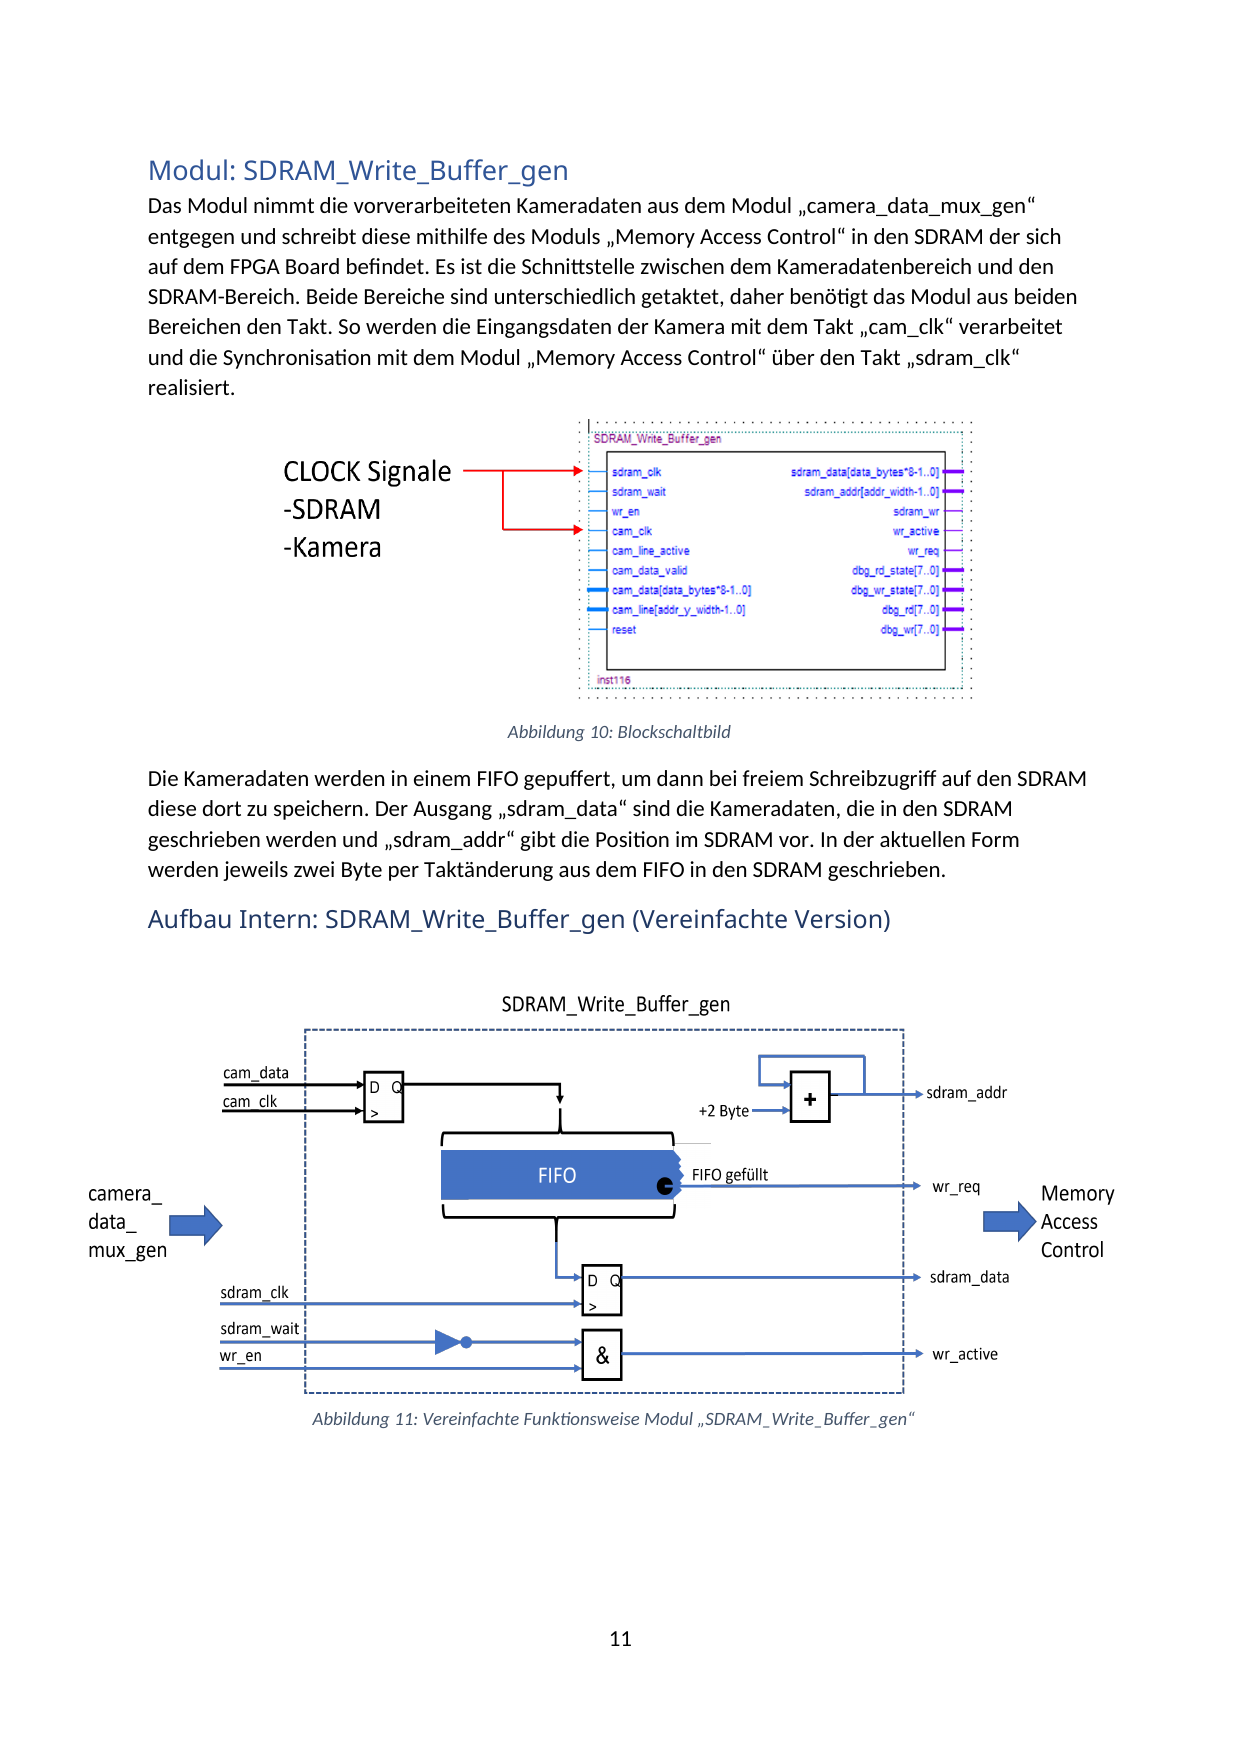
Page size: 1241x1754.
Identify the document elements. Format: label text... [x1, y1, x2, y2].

subtitle Aufbau Intern: SDRAM_Write_Buffer_gen (Vereinfachte Version) [148, 902, 1093, 936]
text Das Modul nimmt die vorverarbeiteten Kameradaten aus dem Modul „camera_data_mux_gen“ entgegen und schreibt diese mithilfe des Moduls „Memory Access Control“ in den SDRAM der sich auf dem FPGA Board befindet. Es ist die Schnittstelle zwischen dem Kameradatenbereich und den SDRAM-Bereich. Beide Bereiche sind unterschiedlich getaktet, daher benötigt das Modul aus beiden Bereichen den Takt. So werden die Eingangsdaten der Kamera mit dem Takt „cam_clk“ verarbeitet und die Synchronisation mit dem Modul „Memory Access Control“ über den Takt „sdram_clk“ realisiert. [148, 192, 1093, 401]
picture [75, 983, 1174, 1394]
text Die Kameradaten werden in einem FIFO gepuffert, um dann bei freiem Schreibzugriff auf den SDRAM diese dort zu speichern. Der Ausgang „sdram_data“ sind die Kameradaten, die in den SDRAM geschrieben werden und „sdram_addr“ gibt die Position im SDRAM vor. In der aktuellen Form werden jeweils zwei Byte per Taktänderung aus dem FIFO in den SDRAM geschrieben. [148, 764, 1093, 883]
subtitle Modul: SDRAM_Write_Buffer_gen [148, 152, 1093, 189]
picture [265, 419, 975, 702]
